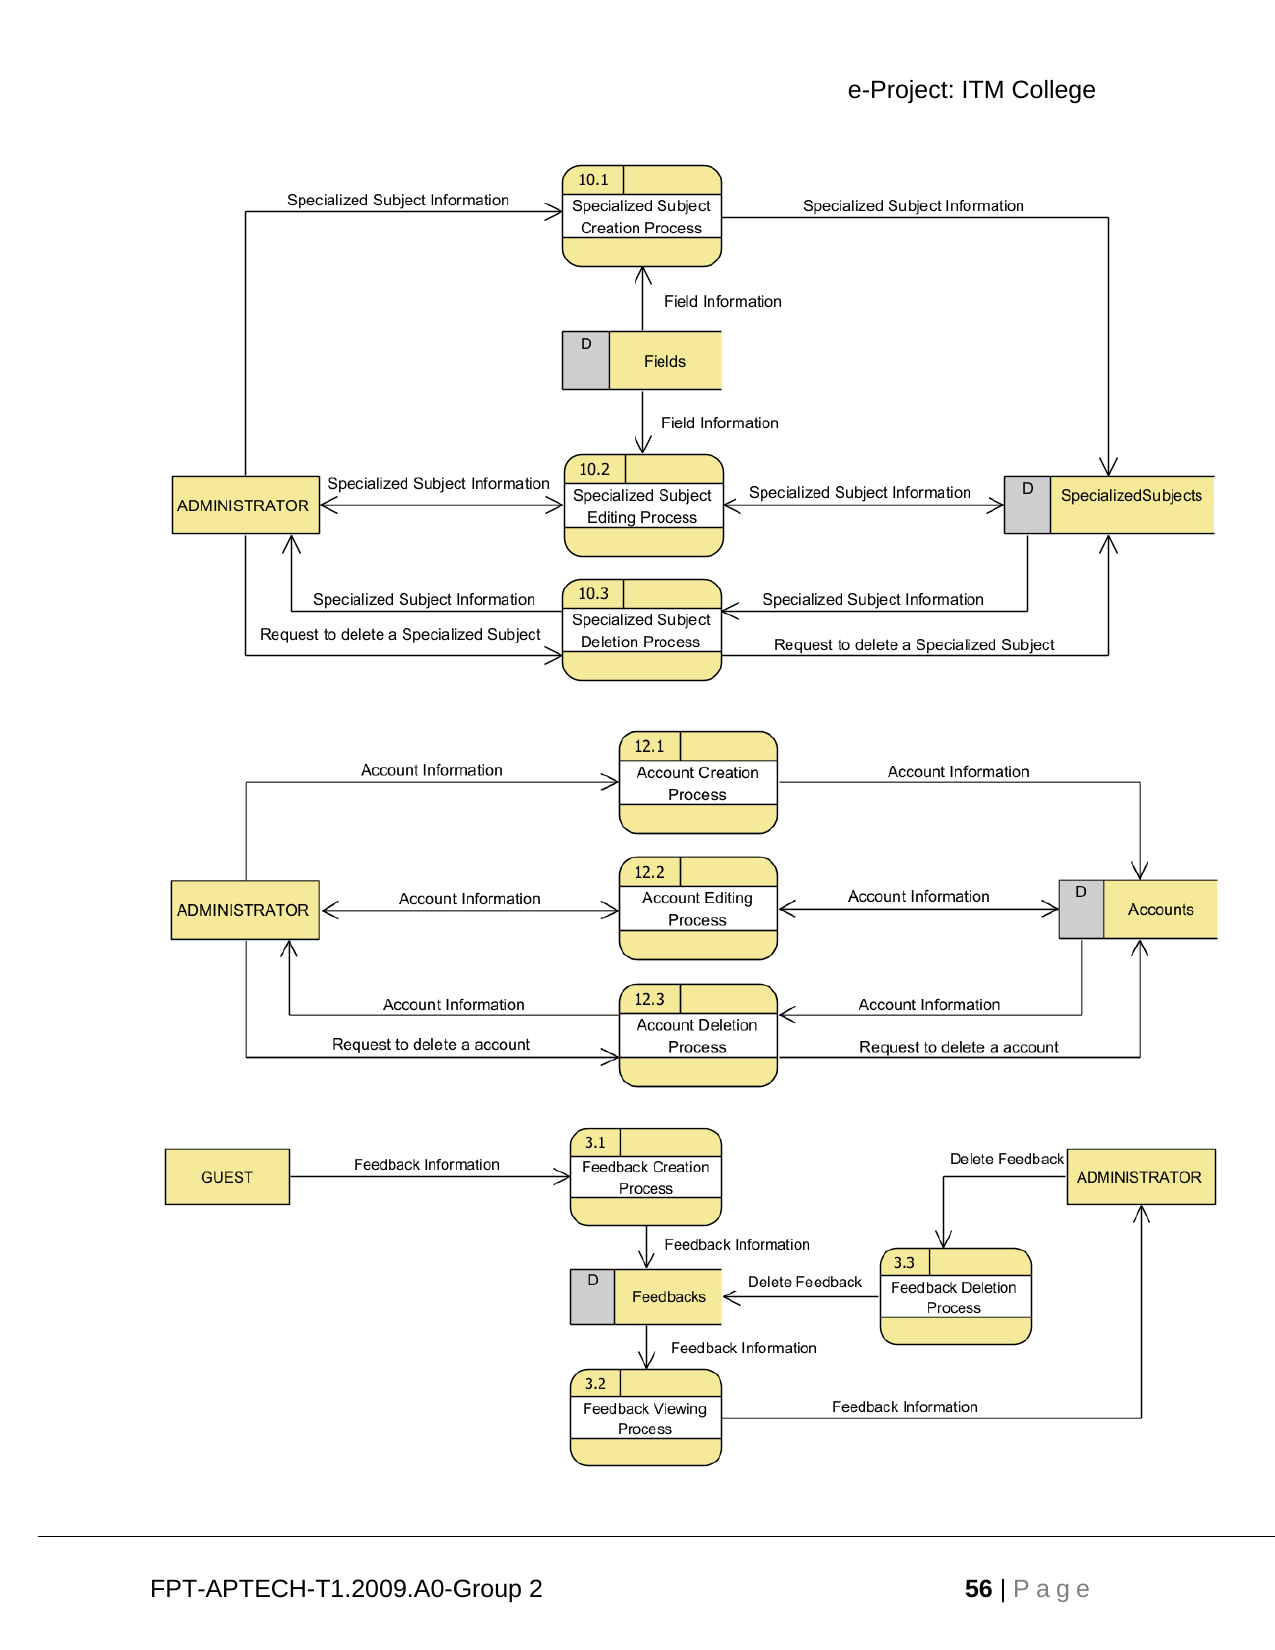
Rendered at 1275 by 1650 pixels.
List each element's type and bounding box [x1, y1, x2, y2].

picture [150, 715, 1229, 1098]
picture [150, 150, 1224, 697]
picture [150, 1116, 1224, 1474]
